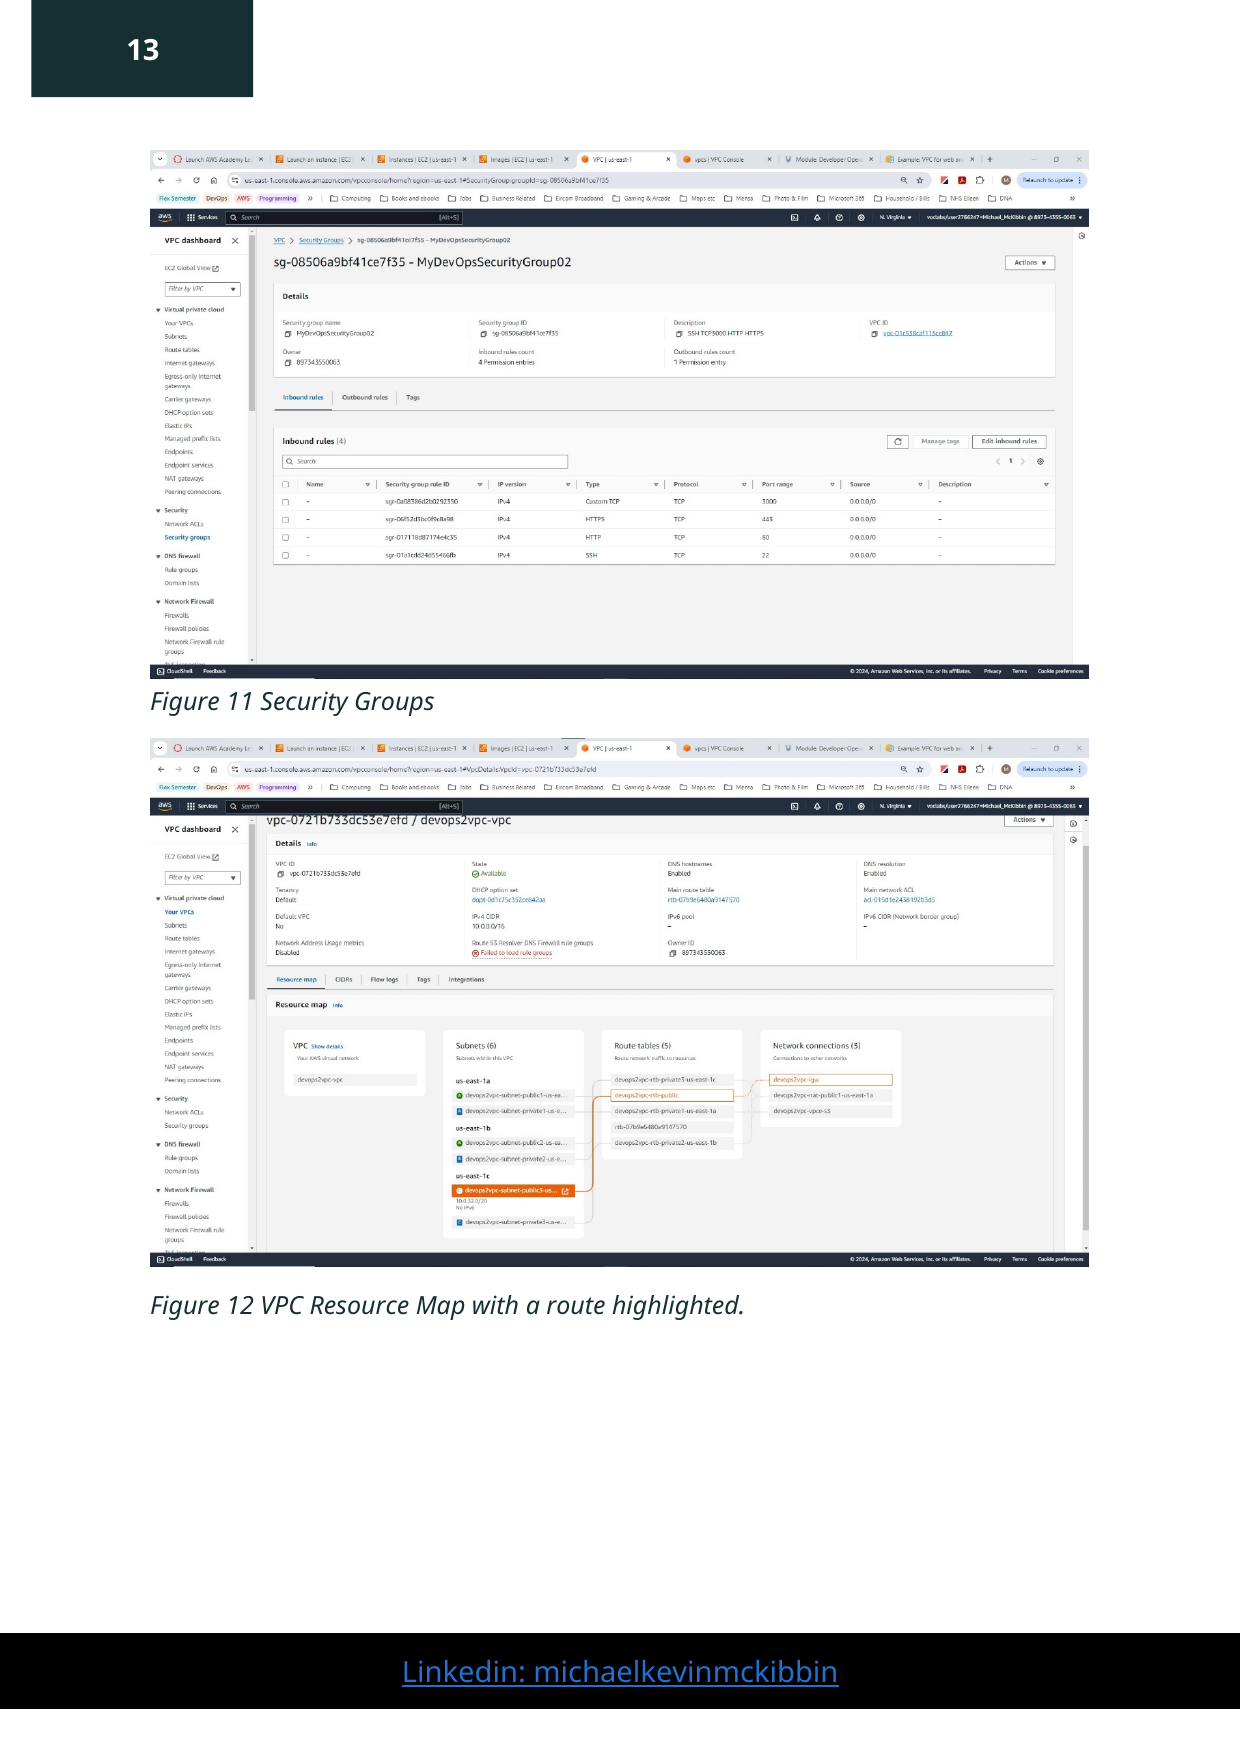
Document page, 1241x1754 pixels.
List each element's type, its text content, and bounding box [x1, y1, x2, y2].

picture [150, 738, 1089, 1267]
picture [150, 150, 1089, 679]
